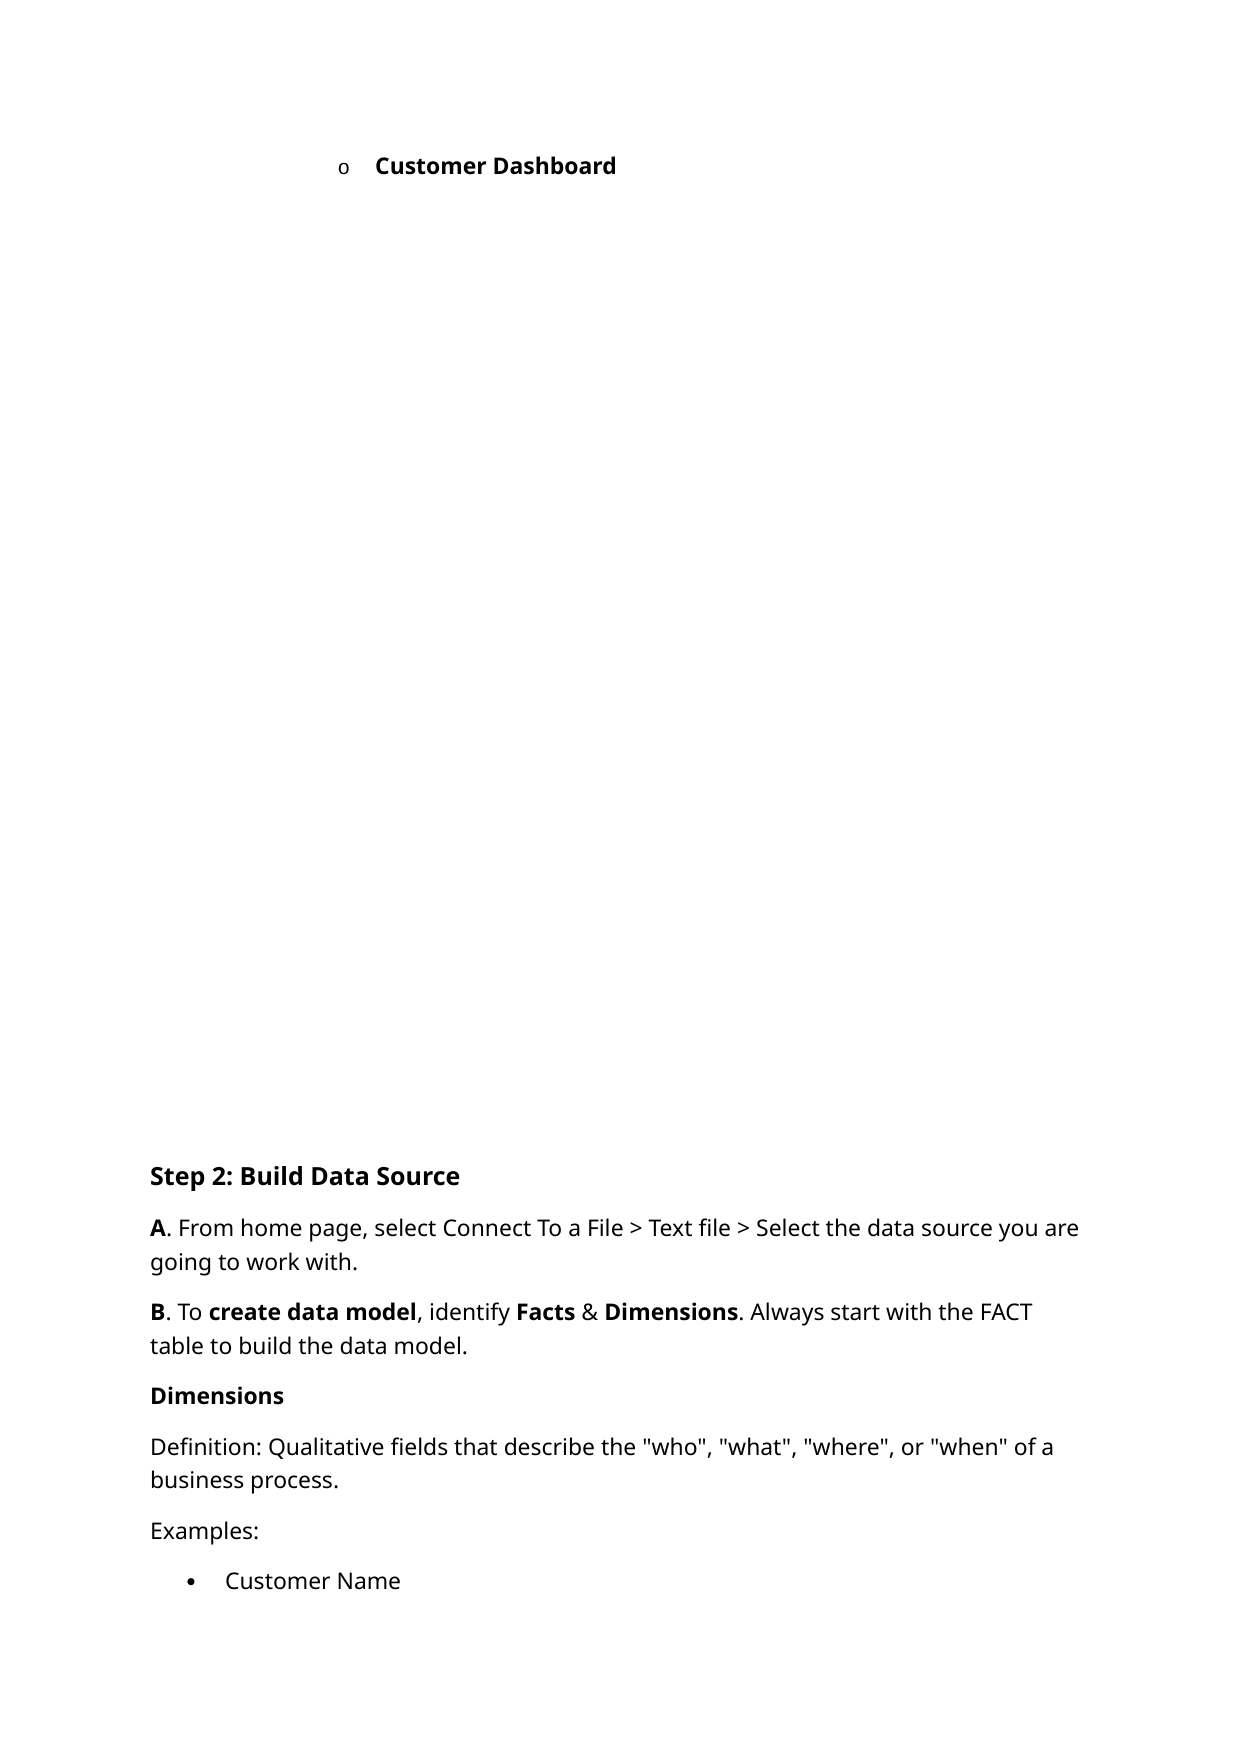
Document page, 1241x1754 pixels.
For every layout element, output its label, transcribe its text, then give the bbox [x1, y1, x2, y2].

text A. From home page, select Connect To a File > Text file > Select the data source you are going to work with. [150, 1212, 1090, 1277]
text Definition: Qualitative fields that describe the "who", "what", "where", or "when" of a business process. [150, 1431, 1090, 1496]
list Customer Dashboard [337, 150, 1090, 181]
text B. To create data model, identify Facts & Dimensions. Always start with the FACT table to build the data model. [150, 1296, 1090, 1361]
text Dimensions [150, 1380, 1090, 1411]
text Step 2: Build Data Source [150, 1158, 1090, 1192]
text Examples: [150, 1515, 1090, 1546]
list Customer Name [187, 1565, 1090, 1596]
